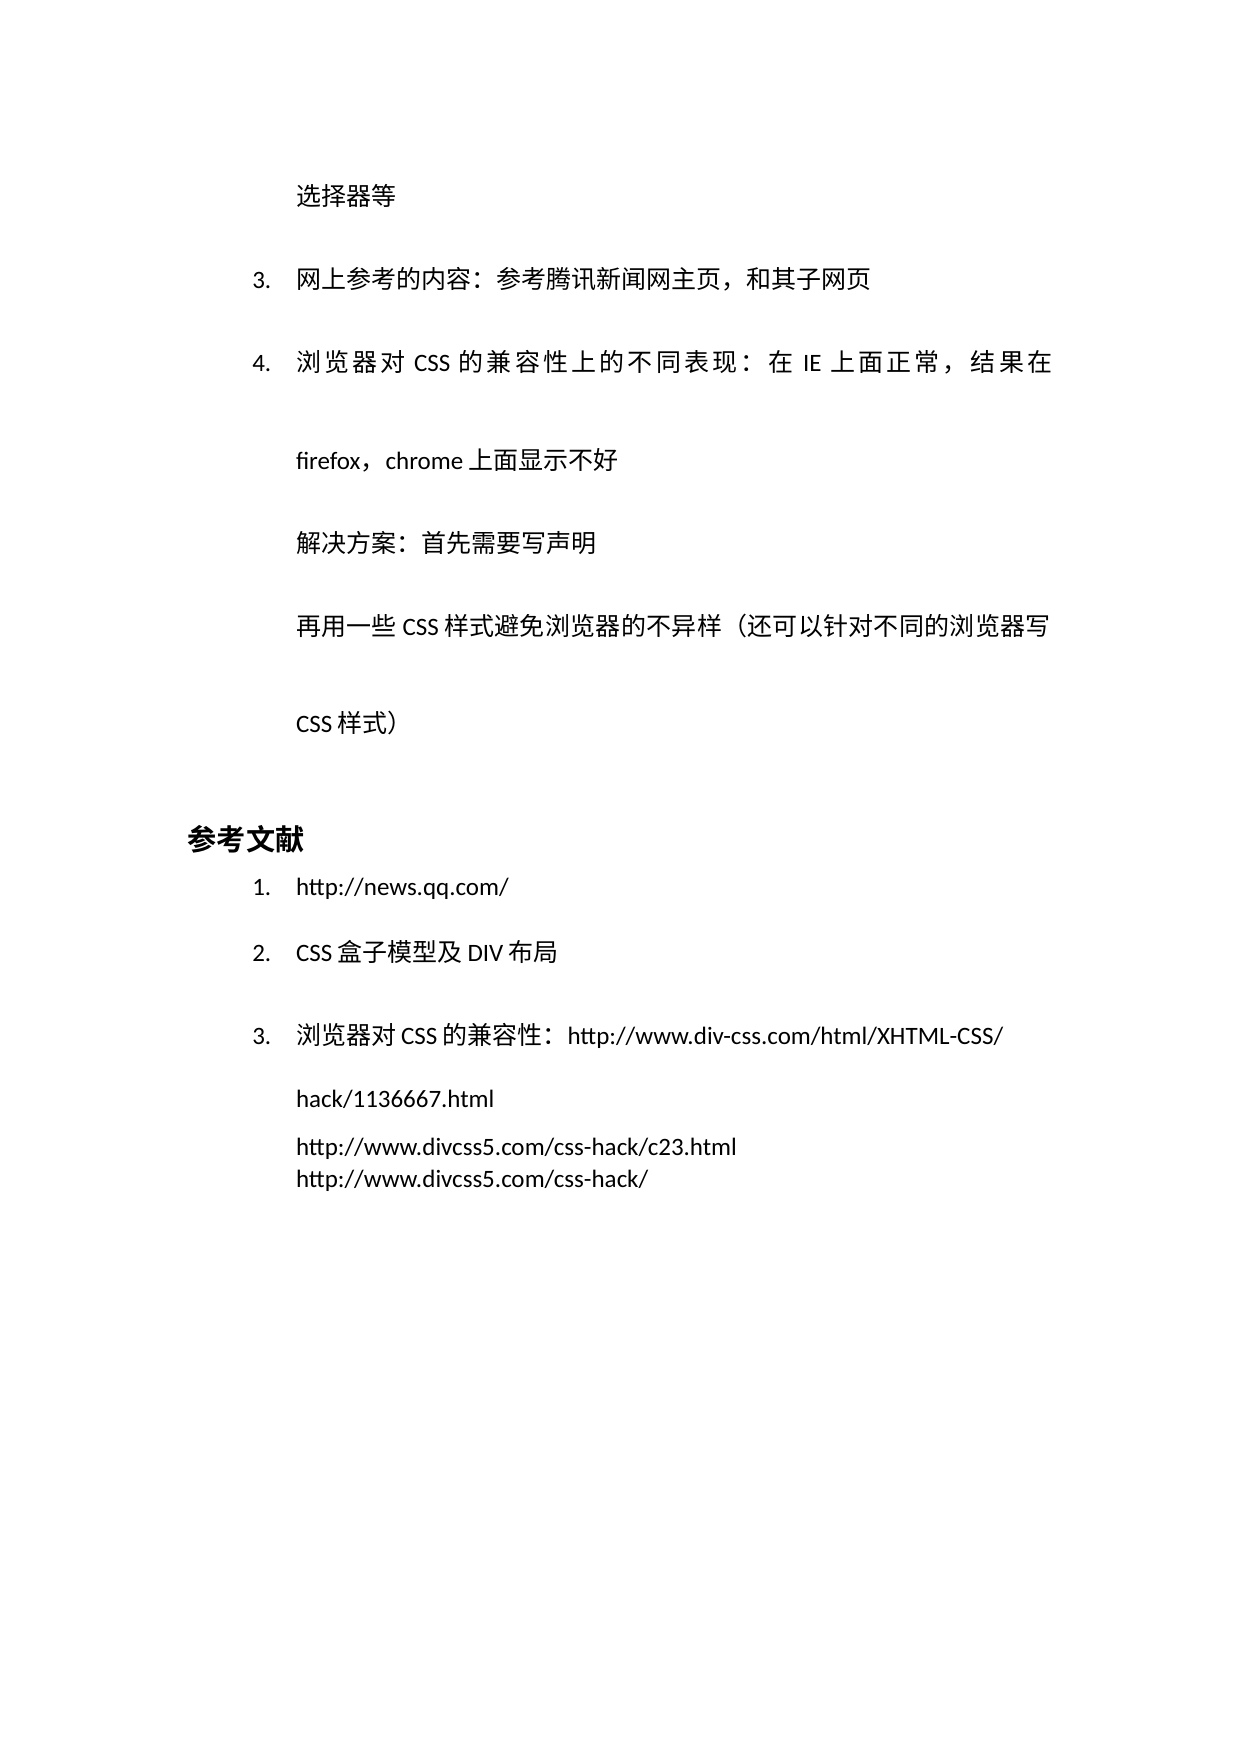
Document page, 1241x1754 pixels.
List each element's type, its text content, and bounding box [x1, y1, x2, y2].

list CSS盒子模型及DIV布局 [252, 918, 1053, 983]
list 网上参考的内容：参考腾讯新闻网主页，和其子网页 [252, 245, 1053, 310]
list 浏览器对CSS的兼容性：http://www.div-css.com/html/XHTML-CSS/hack/1136667.html [252, 1001, 1053, 1115]
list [252, 162, 1053, 227]
text 解决方案：首先需要写声明 [296, 509, 1053, 574]
text http://www.divcss5.com/css-hack/ [296, 1162, 1053, 1195]
text 参考文献 [187, 805, 1053, 870]
list 浏览器对CSS的兼容性上的不同表现：在IE上面正常，结果在firefox，chrome上面显示不好 [252, 328, 1053, 491]
text http://www.divcss5.com/css-hack/c23.html [296, 1130, 1053, 1162]
list http://news.qq.com/ [252, 870, 1053, 903]
text 再用一些CSS样式避免浏览器的不异样（还可以针对不同的浏览器写CSS样式） [296, 592, 1053, 754]
